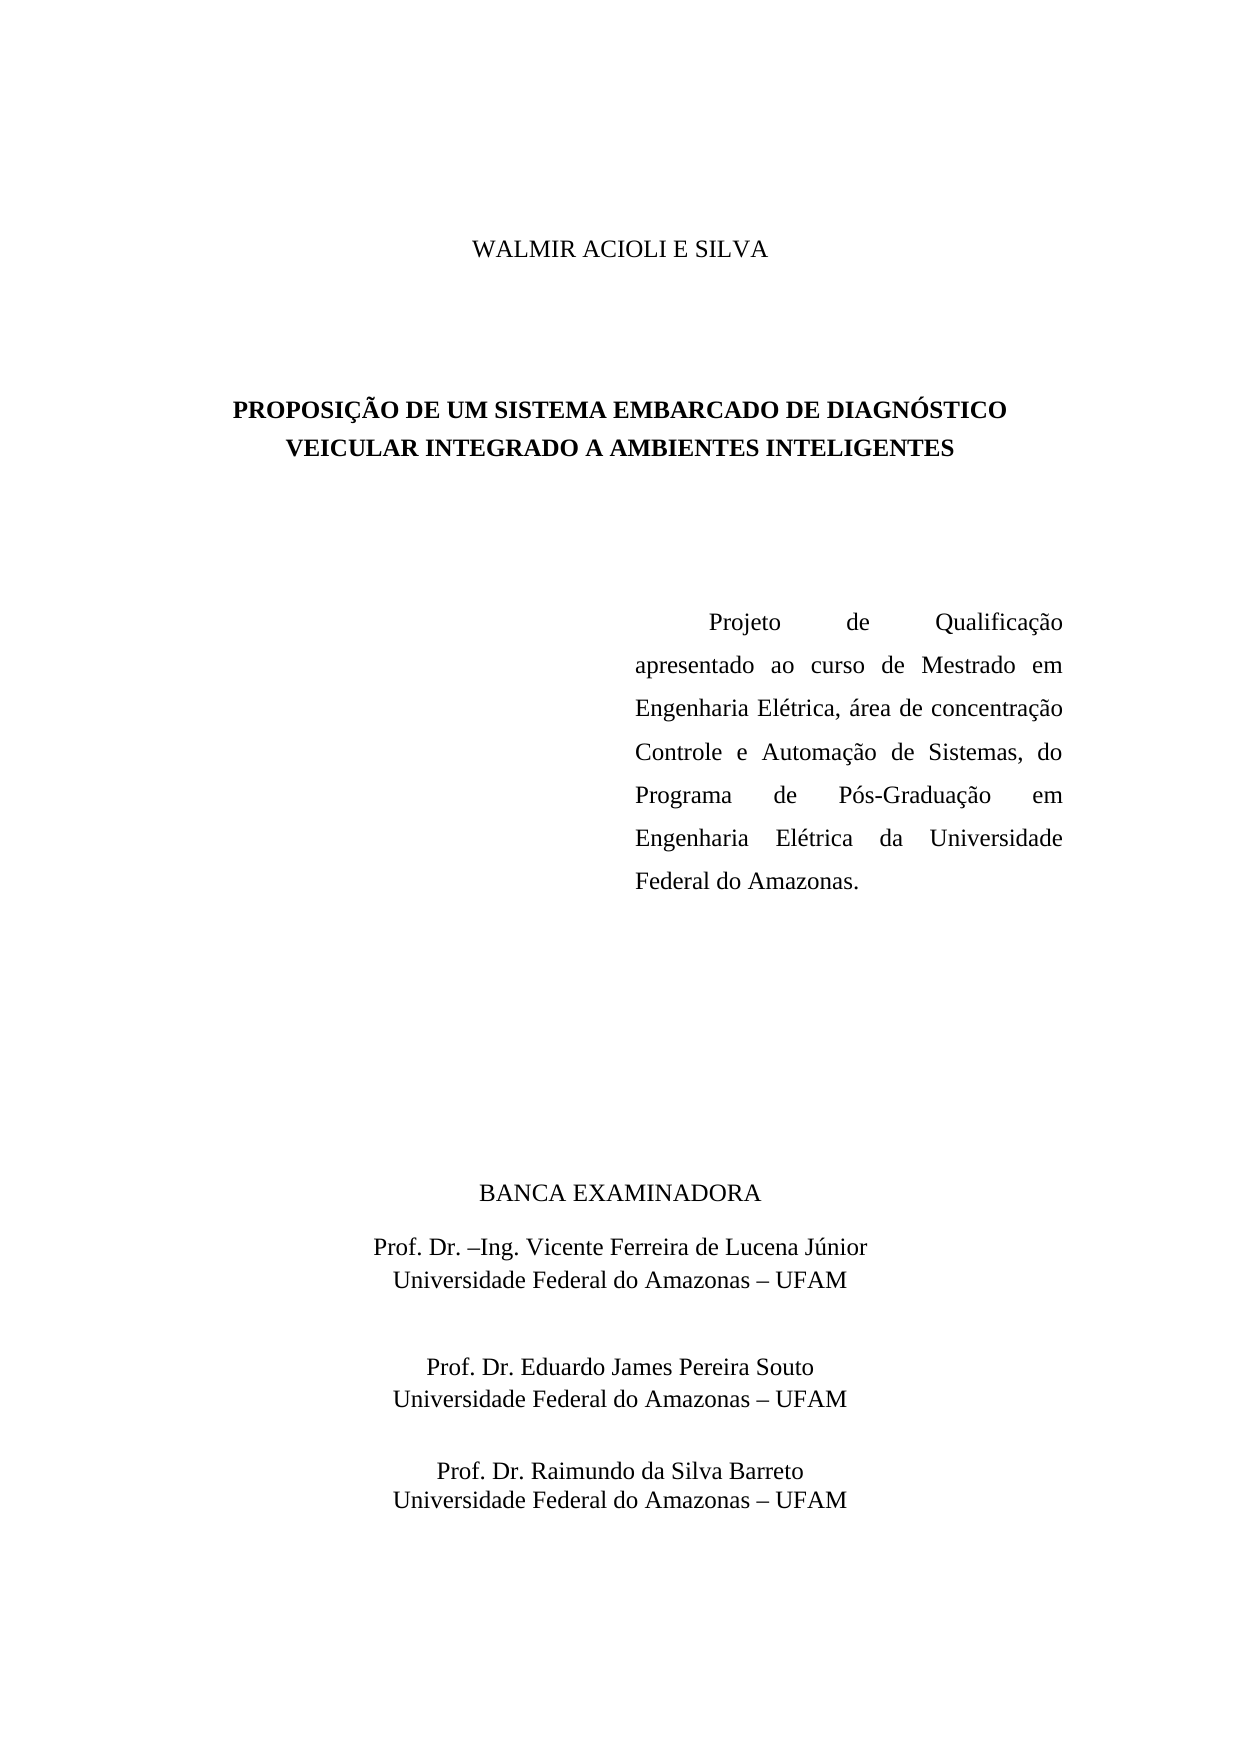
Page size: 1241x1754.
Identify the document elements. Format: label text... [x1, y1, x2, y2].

text Prof. Dr. Eduardo James Pereira Souto [177, 1352, 1063, 1380]
text Prof. Dr. Raimundo da Silva Barreto [177, 1456, 1063, 1485]
text PROPOSIÇÃO DE UM SISTEMA EMBARCADO DE DIAGNÓSTICO VEICULAR INTEGRADO A AMBIENTES INTELIGENTES [177, 395, 1063, 463]
text Universidade Federal do Amazonas – UFAM [177, 1485, 1063, 1514]
text Universidade Federal do Amazonas – UFAM [177, 1384, 1063, 1413]
text BANCA EXAMINADORA [177, 1178, 1063, 1207]
text WALMIR ACIOLI E SILVA [177, 234, 1063, 263]
text Universidade Federal do Amazonas – UFAM [177, 1265, 1063, 1294]
text Prof. Dr. –Ing. Vicente Ferreira de Lucena Júnior [177, 1232, 1063, 1261]
text Projeto de Qualificação apresentado ao curso de Mestrado em Engenharia Elétrica, área de concentração Controle e Automação de Sistemas, do Programa de Pós-Graduação em Engenharia Elétrica da Universidade Federal do Amazonas. [635, 607, 1063, 895]
